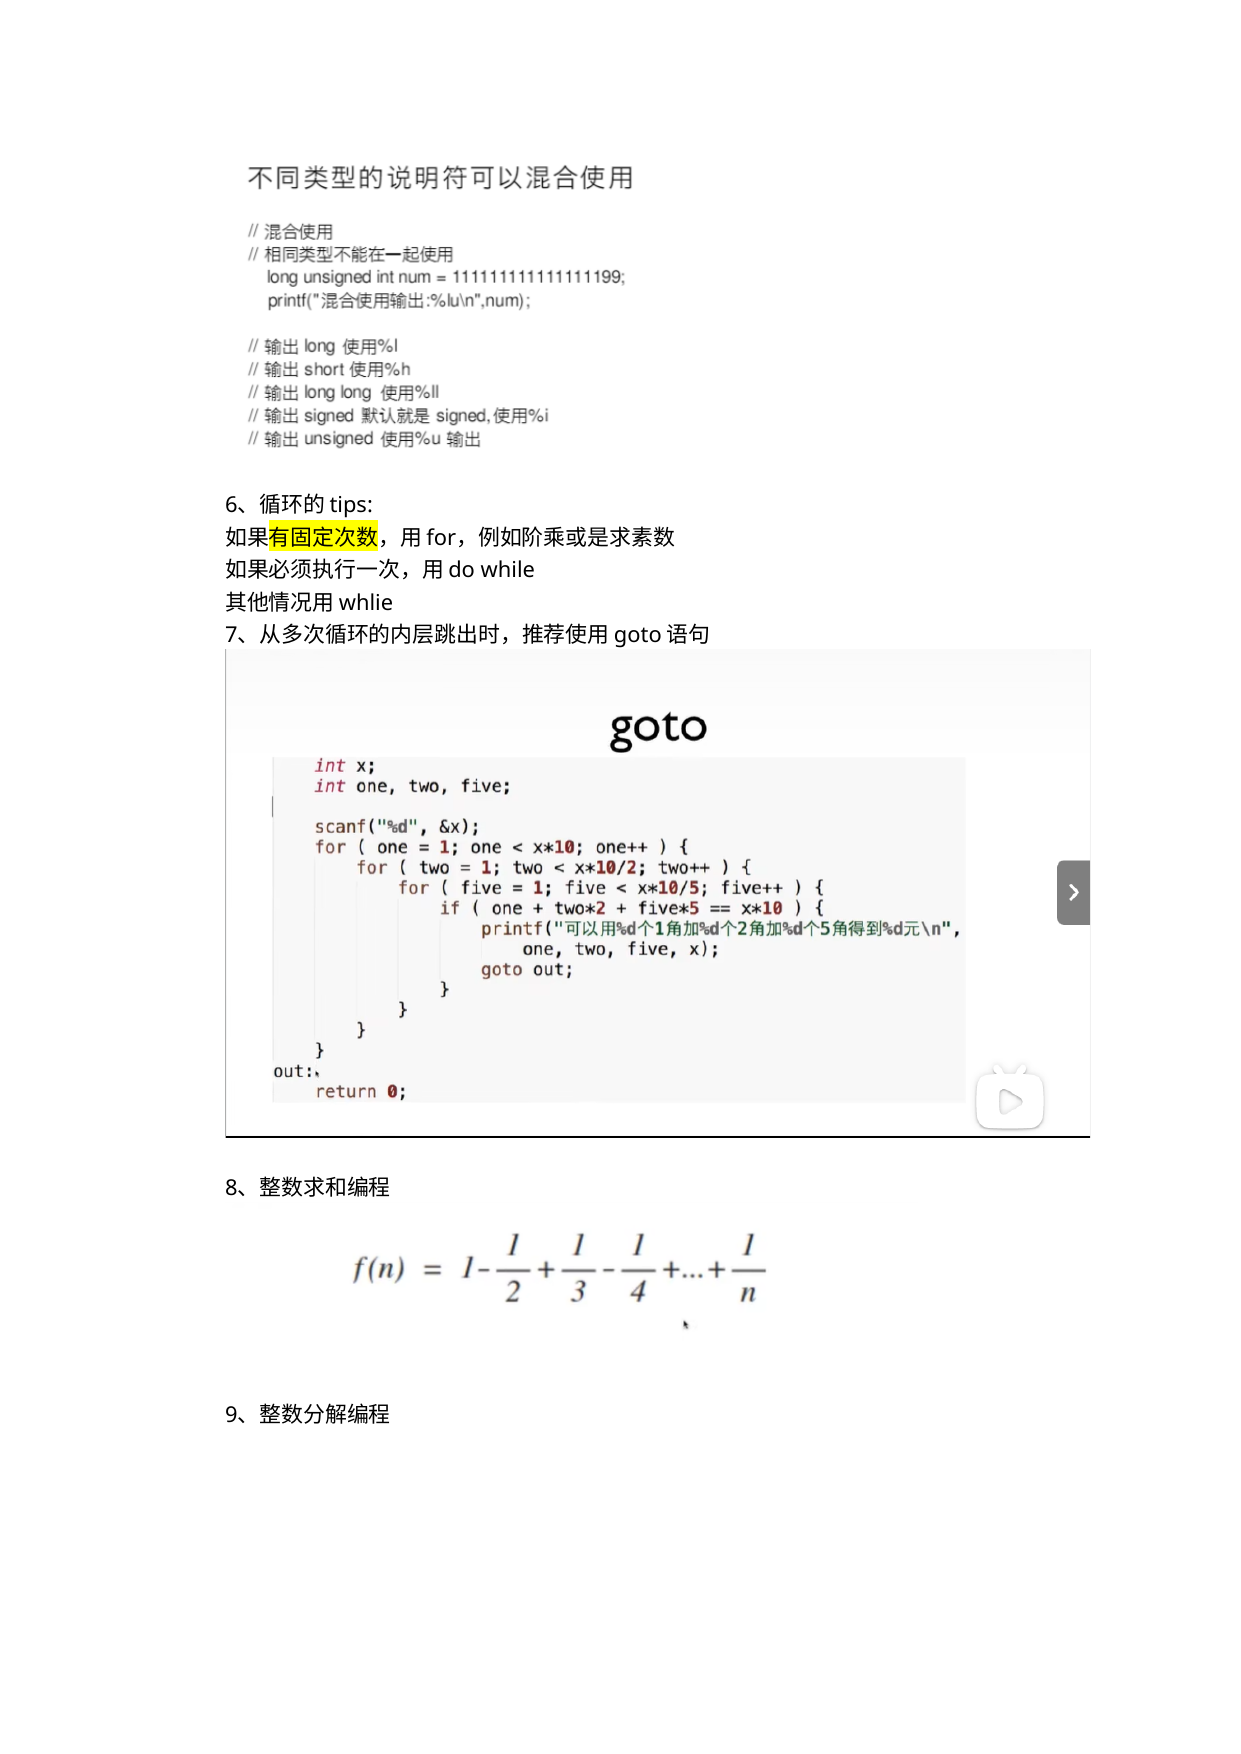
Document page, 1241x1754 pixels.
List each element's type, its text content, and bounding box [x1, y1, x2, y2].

list 如果必须执行一次，用do while [225, 552, 1053, 584]
picture [225, 162, 809, 462]
list 如果有固定次数，用for，例如阶乘或是求素数 [225, 519, 1053, 552]
list 7、从多次循环的内层跳出时，推荐使用goto语句 [225, 617, 1053, 649]
list 6、循环的tips: [225, 487, 1053, 519]
picture [225, 1202, 918, 1389]
picture [225, 649, 1091, 1138]
list 9、整数分解编程 [225, 1397, 1053, 1429]
list 8、整数求和编程 [225, 1169, 1053, 1202]
list 其他情况用whlie [225, 584, 1053, 617]
